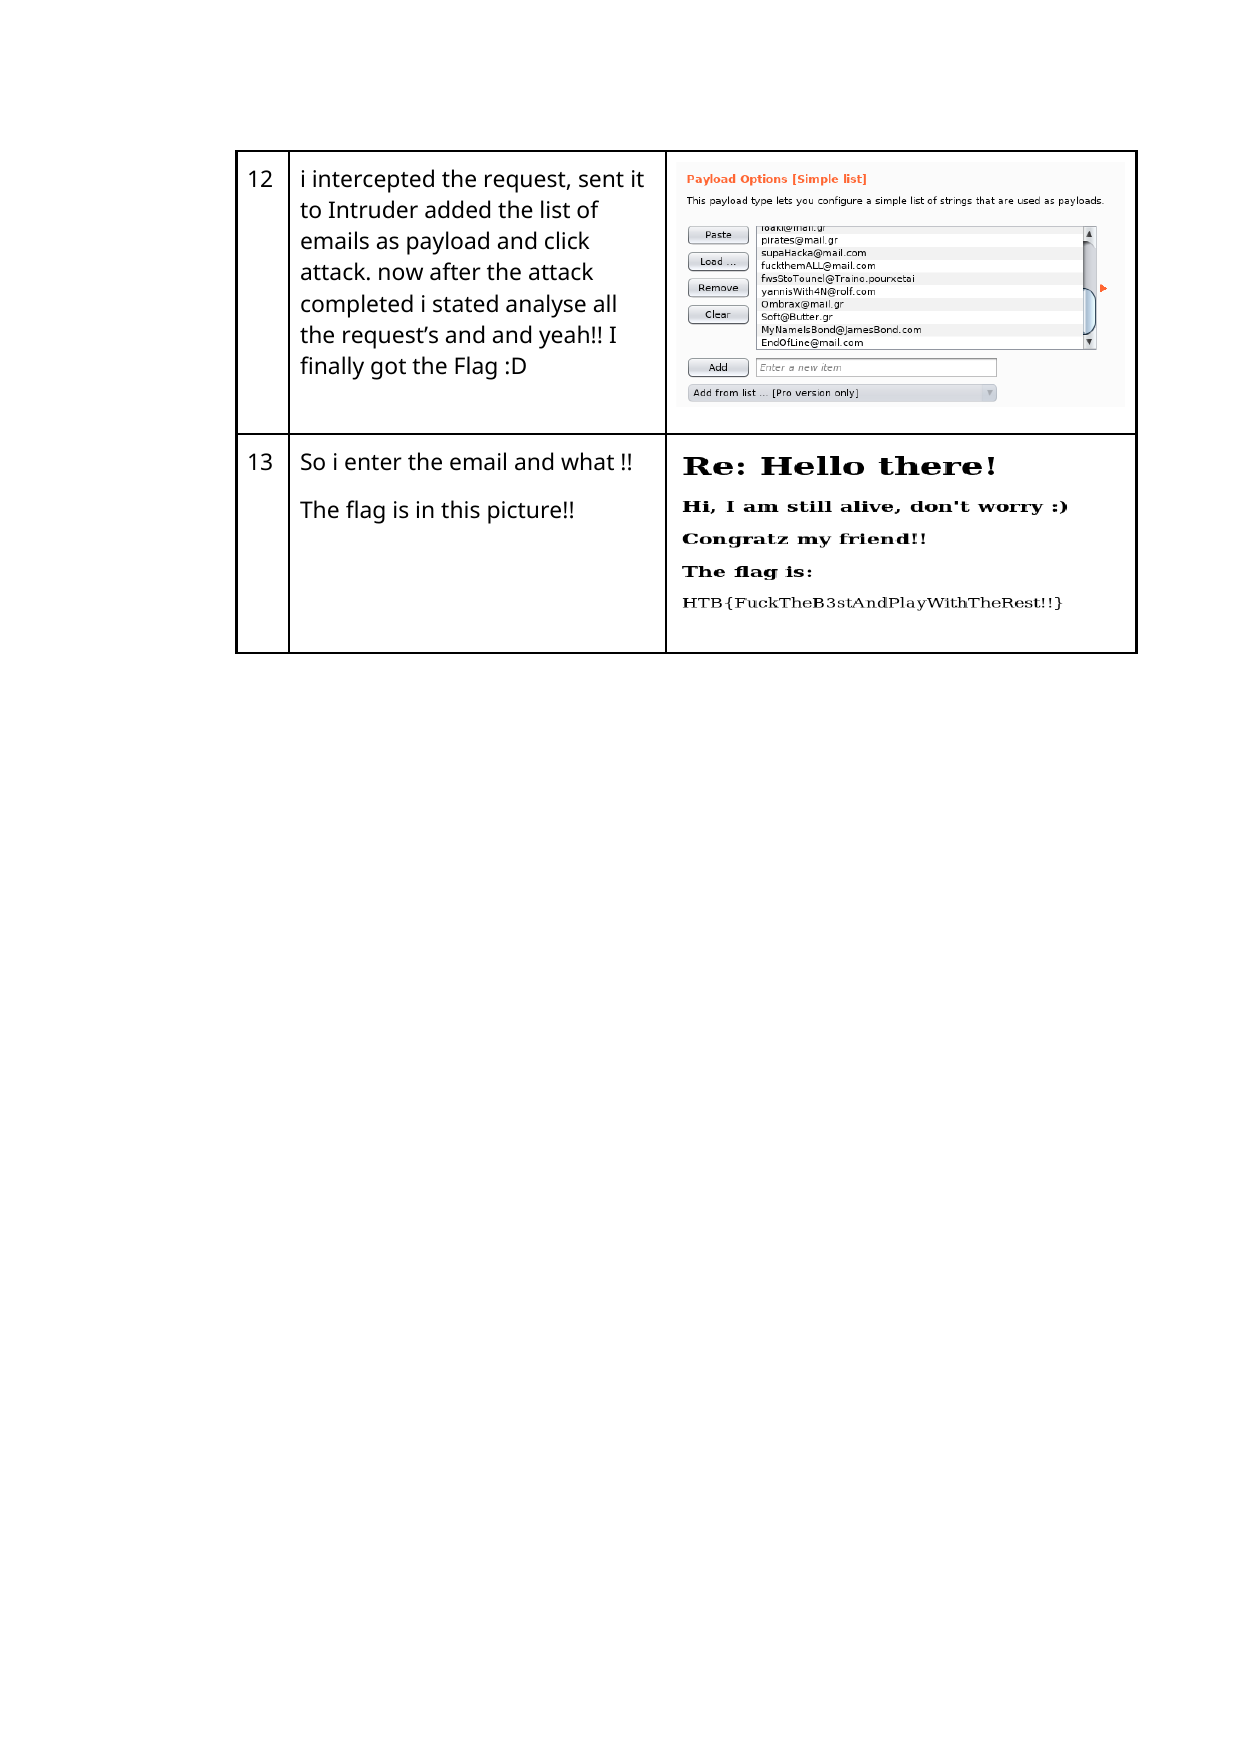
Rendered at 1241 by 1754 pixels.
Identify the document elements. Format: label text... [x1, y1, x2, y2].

table_cell 13 [238, 435, 288, 652]
table_cell i intercepted the request, sent it to Intruder added the list of emails as payload and click attack. now after the attack completed i stated analyse all the request’s and and yeah!! I finally got the Flag :D [290, 152, 665, 433]
table_cell 12 [238, 152, 288, 433]
table_cell [667, 152, 1135, 433]
picture [676, 162, 1125, 407]
table_cell [667, 435, 1135, 652]
table_cell So i enter the email and what !! The flag is in this picture!! [290, 435, 665, 652]
picture [676, 445, 1077, 625]
